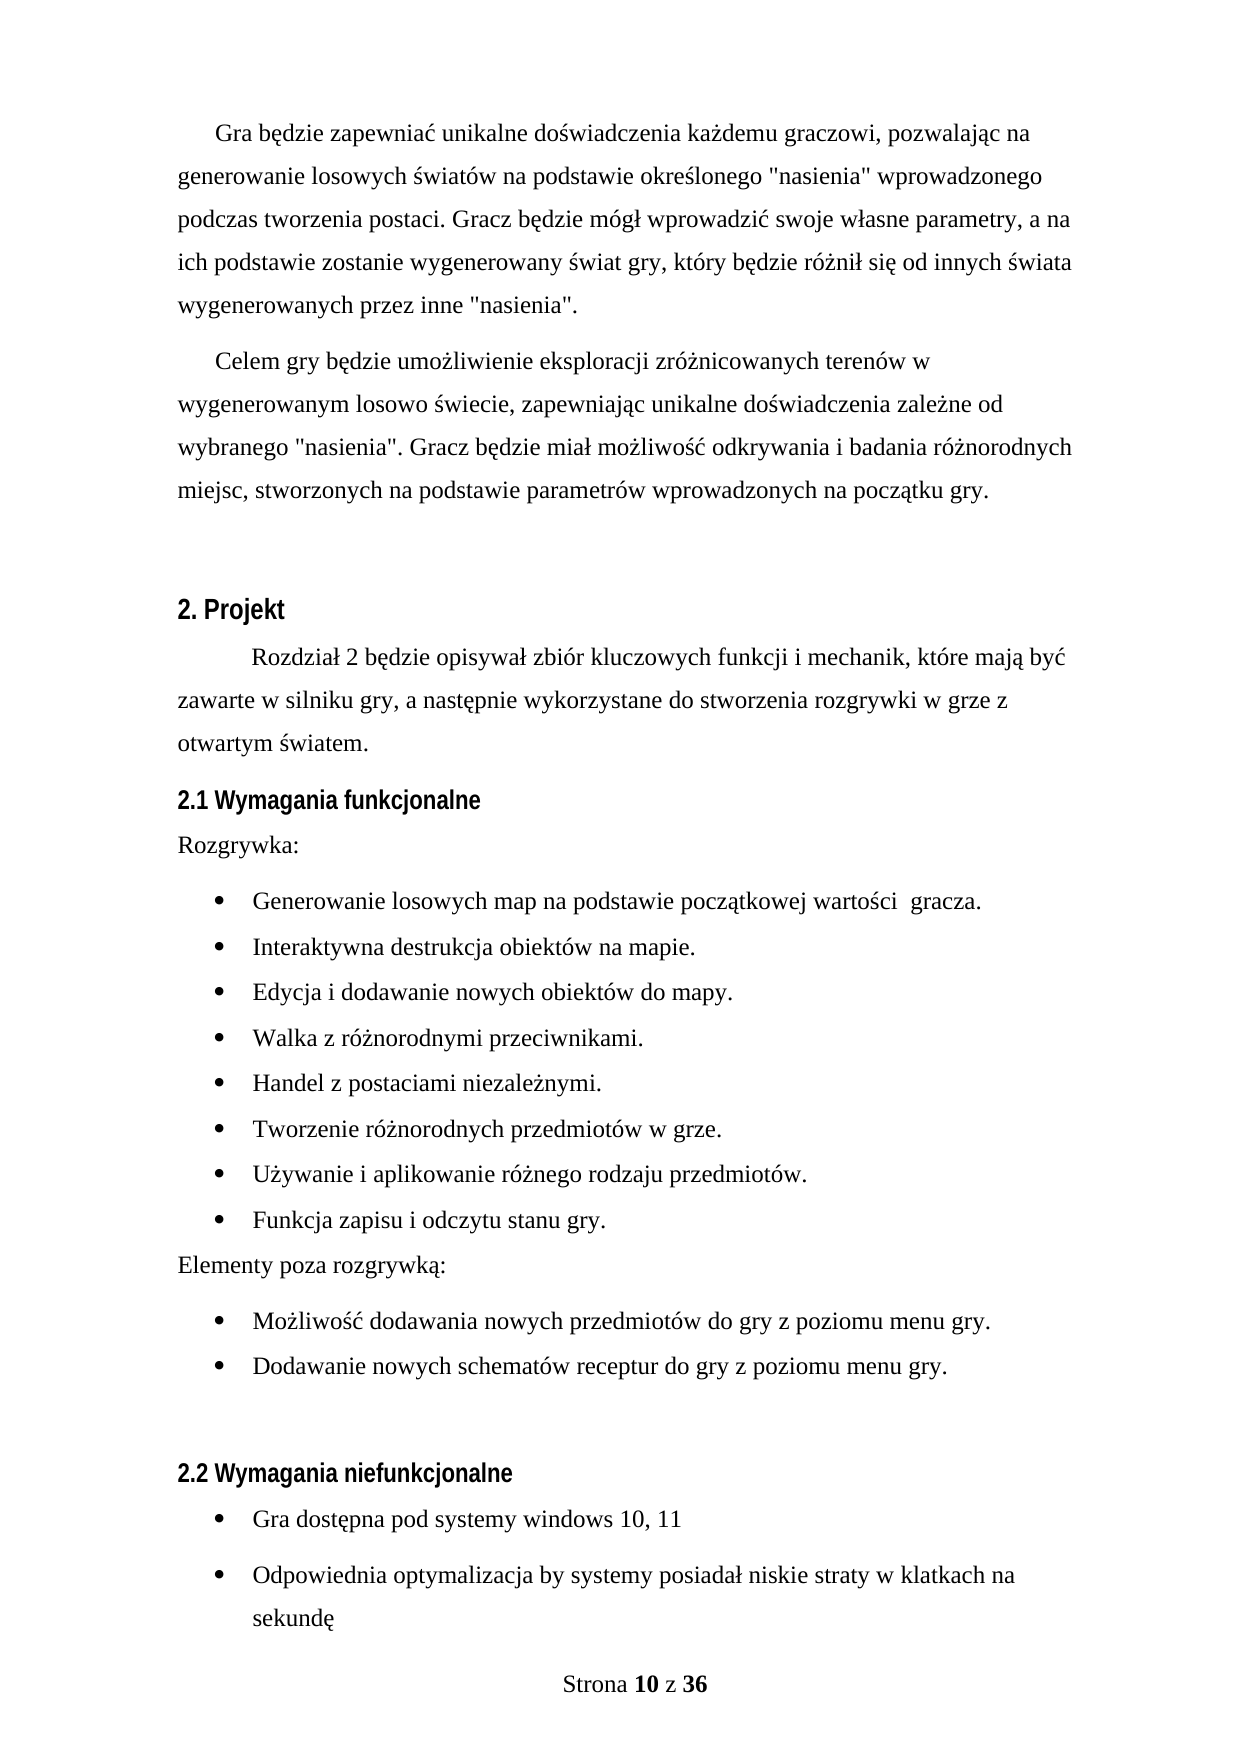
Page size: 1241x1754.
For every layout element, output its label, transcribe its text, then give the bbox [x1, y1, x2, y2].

subtitle Walka z różnorodnymi przeciwnikami. [215, 1023, 1092, 1051]
text 2. Projekt [177, 592, 1092, 625]
subtitle Rozgrywka: [177, 830, 1092, 859]
subtitle Używanie i aplikowanie różnego rodzaju przedmiotów. [215, 1159, 1092, 1188]
subtitle Interaktywna destrukcja obiektów na mapie. [215, 932, 1092, 960]
subtitle Tworzenie różnorodnych przedmiotów w grze. [215, 1114, 1092, 1142]
subtitle Możliwość dodawania nowych przedmiotów do gry z poziomu menu gry. [215, 1306, 1092, 1334]
subtitle Funkcja zapisu i odczytu stanu gry. [215, 1205, 1092, 1233]
text 2.1 Wymagania funkcjonalne [177, 784, 1092, 815]
subtitle Elementy poza rozgrywką: [177, 1250, 1092, 1279]
subtitle Dodawanie nowych schematów receptur do gry z poziomu menu gry. [215, 1351, 1092, 1380]
subtitle Celem gry będzie umożliwienie eksploracji zróżnicowanych terenów w wygenerowanym losowo świecie, zapewniając unikalne doświadczenia zależne od wybranego "nasienia". Gracz będzie miał możliwość odkrywania i badania różnorodnych miejsc, stworzonych na podstawie parametrów wprowadzonych na początku gry. [177, 346, 1092, 504]
subtitle Rozdział 2 będzie opisywał zbiór kluczowych funkcji i mechanik, które mają być zawarte w silniku gry, a następnie wykorzystane do stworzenia rozgrywki w grze z otwartym światem. [177, 642, 1092, 757]
subtitle Generowanie losowych map na podstawie początkowej wartości gracza. [215, 886, 1092, 915]
subtitle Odpowiednia optymalizacja by systemy posiadał niskie straty w klatkach na sekundę [215, 1560, 1092, 1632]
subtitle Gra dostępna pod systemy windows 10, 11 [215, 1504, 1092, 1533]
subtitle Handel z postaciami niezależnymi. [215, 1068, 1092, 1097]
subtitle Gra będzie zapewniać unikalne doświadczenia każdemu graczowi, pozwalając na generowanie losowych światów na podstawie określonego "nasienia" wprowadzonego podczas tworzenia postaci. Gracz będzie mógł wprowadzić swoje własne parametry, a na ich podstawie zostanie wygenerowany świat gry, który będzie różnił się od innych świata wygenerowanych przez inne "nasienia". [177, 118, 1092, 319]
subtitle Edycja i dodawanie nowych obiektów do mapy. [215, 977, 1092, 1006]
text 2.2 Wymagania niefunkcjonalne [177, 1457, 1092, 1488]
